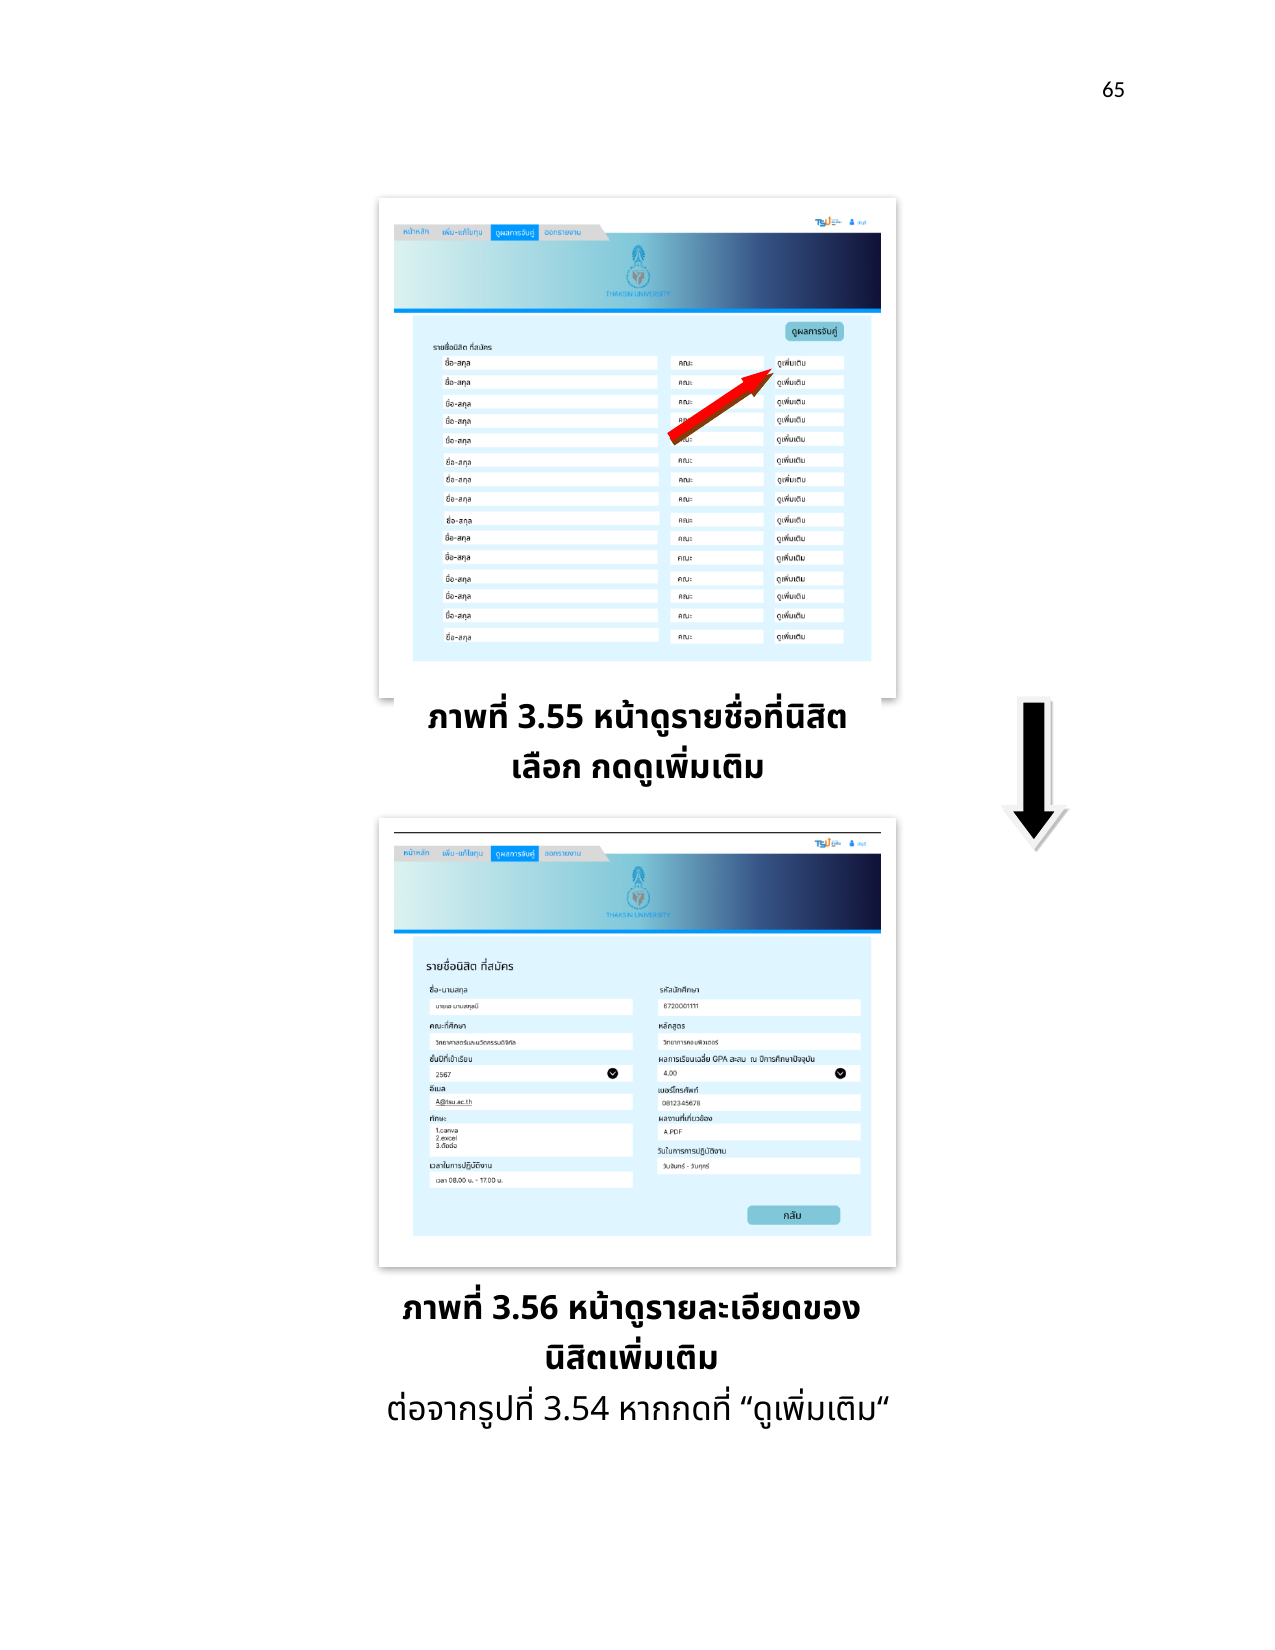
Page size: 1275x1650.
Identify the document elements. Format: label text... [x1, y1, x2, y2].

picture [394, 213, 881, 683]
picture [394, 832, 881, 1252]
